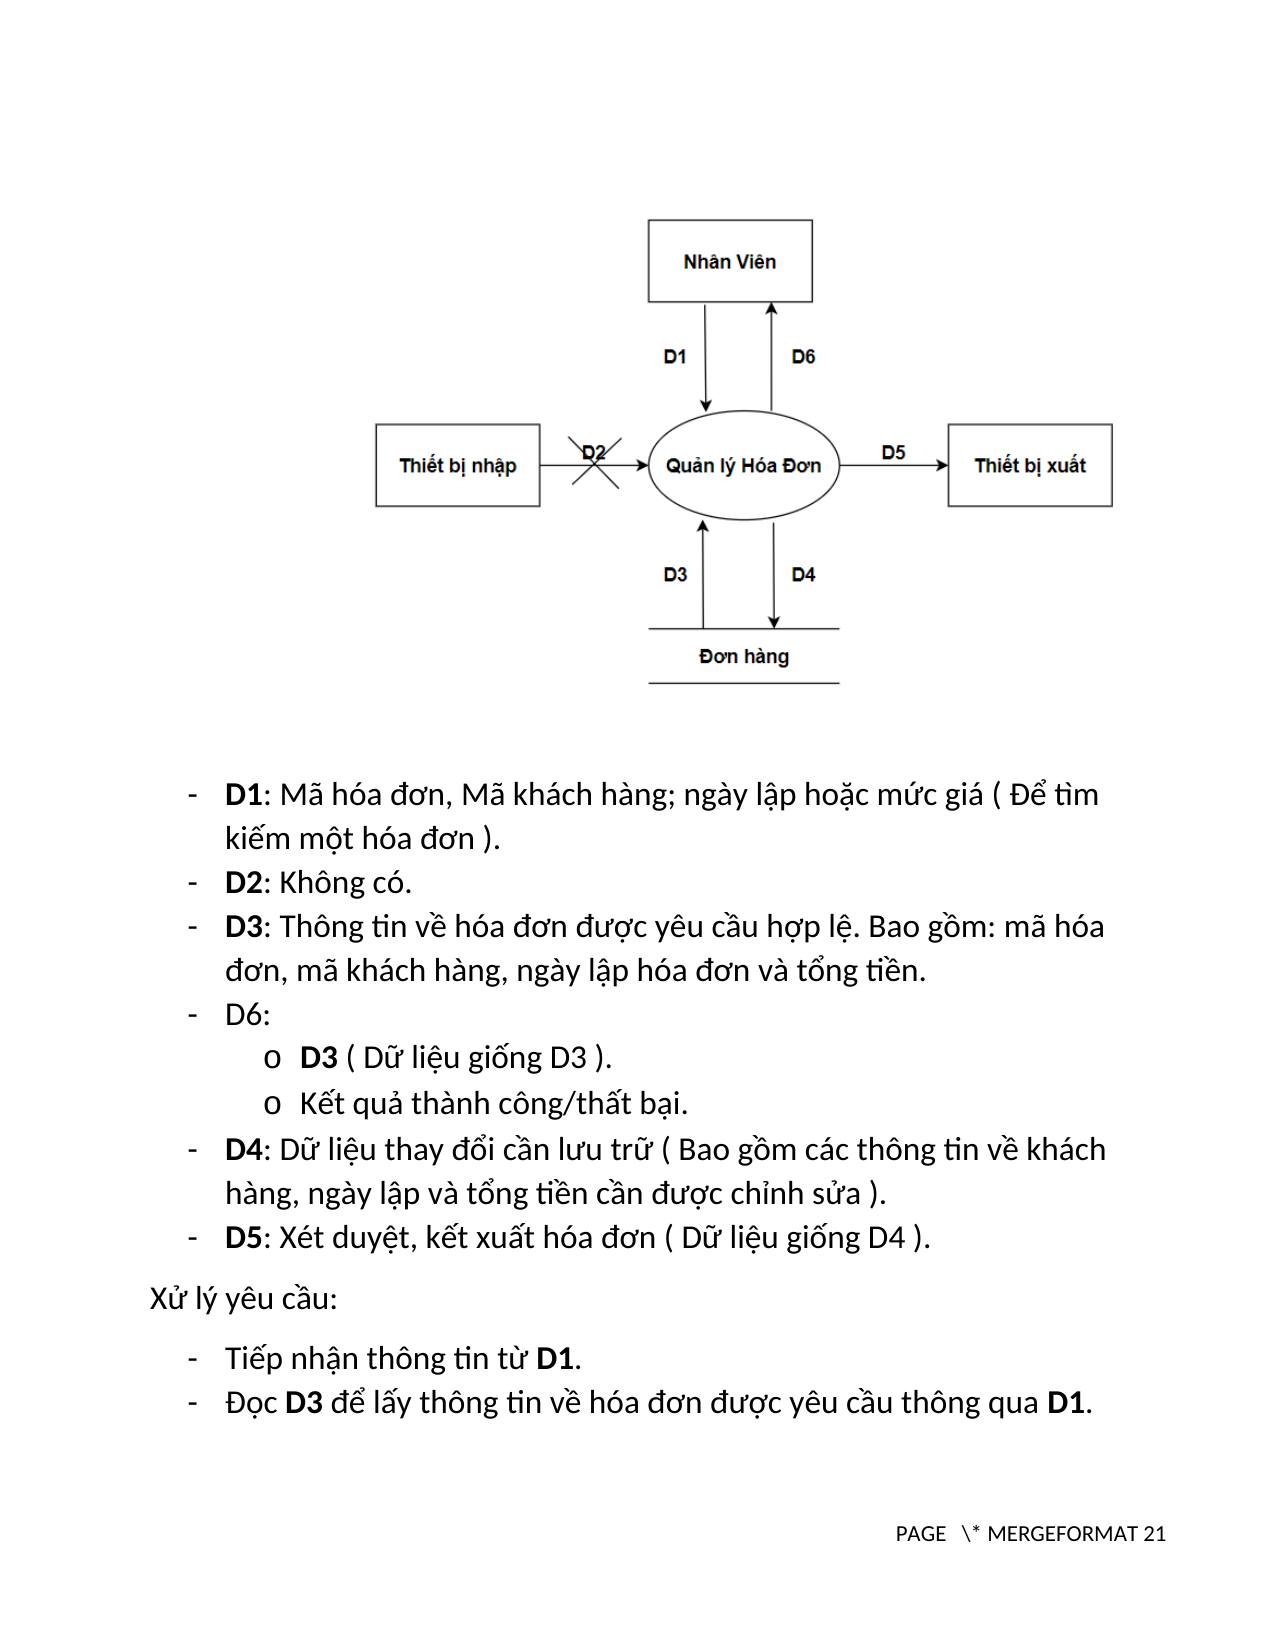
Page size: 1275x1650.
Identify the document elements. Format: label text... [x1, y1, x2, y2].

list Kết quả thành công/thất bại. [262, 1082, 1167, 1125]
picture [300, 150, 1180, 759]
text Xử lý yêu cầu: [150, 1277, 1167, 1317]
list Tiếp nhận thông tin từ D1. [187, 1337, 1167, 1378]
list D4: Dữ liệu thay đổi cần lưu trữ ( Bao gồm các thông tin về khách hàng, ngày lập và tổng tiền cần được chỉnh sửa ). [187, 1128, 1167, 1213]
list D3 ( Dữ liệu giống D3 ). [262, 1036, 1167, 1079]
list D1: Mã hóa đơn, Mã khách hàng; ngày lập hoặc mức giá ( Để tìm kiếm một hóa đơn ). [187, 773, 1167, 857]
list D5: Xét duyệt, kết xuất hóa đơn ( Dữ liệu giống D4 ). [187, 1216, 1167, 1257]
list Đọc D3 để lấy thông tin về hóa đơn được yêu cầu thông qua D1. [187, 1381, 1167, 1422]
list D2: Không có. [187, 861, 1167, 901]
list D6: [187, 992, 1167, 1033]
list D3: Thông tin về hóa đơn được yêu cầu hợp lệ. Bao gồm: mã hóa đơn, mã khách hàng, ngày lập hóa đơn và tổng tiền. [187, 904, 1167, 989]
